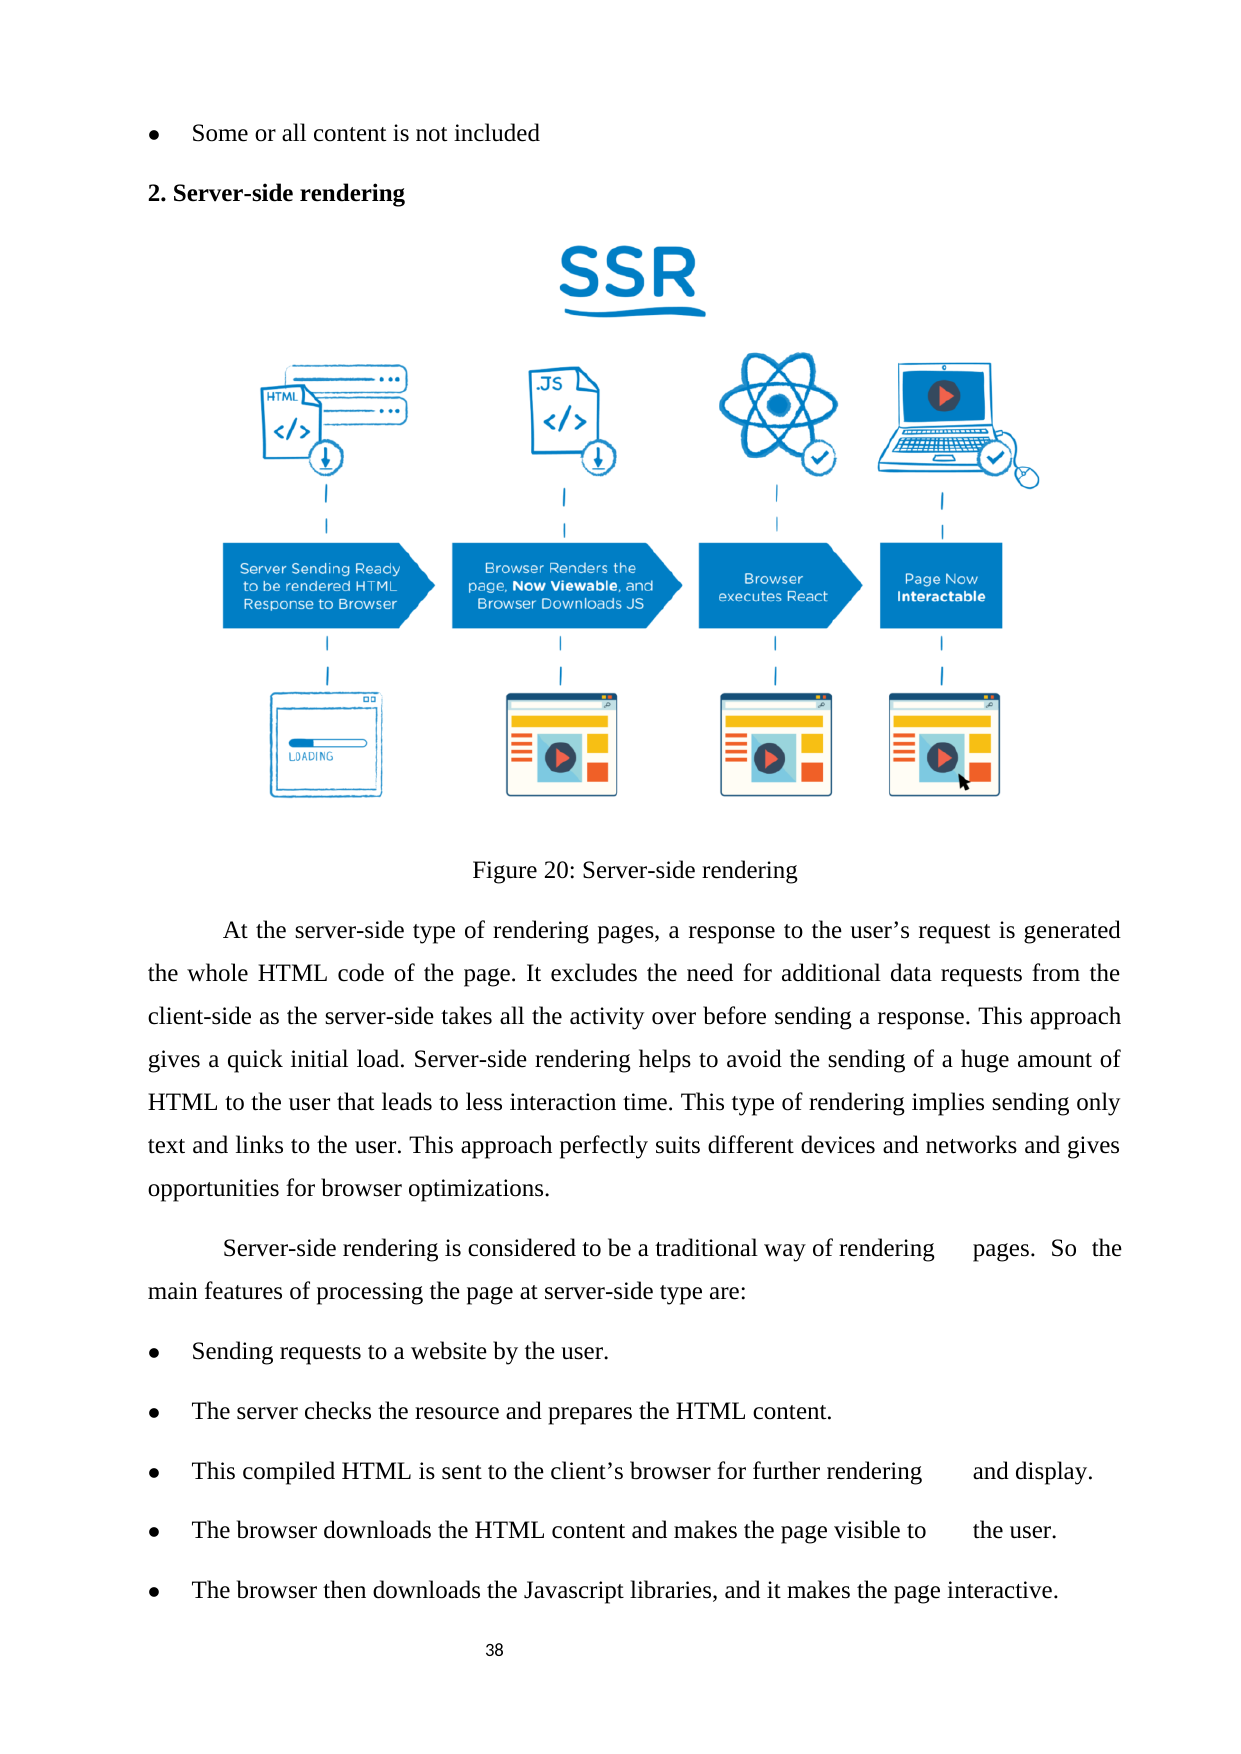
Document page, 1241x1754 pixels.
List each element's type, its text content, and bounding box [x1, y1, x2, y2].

list The server checks the resource and prepares the HTML content. [148, 1396, 1122, 1425]
list Some or all content is not included [148, 118, 1122, 147]
text Server-side rendering is considered to be a traditional way of rendering pages. So the main features of processing the page at server-side type are: [148, 1233, 1122, 1305]
list The browser then downloads the Javascript libraries, and it makes the page interactive. [148, 1575, 1122, 1604]
list Sending requests to a website by the user. [148, 1336, 1122, 1365]
list Server-side rendering [148, 178, 1122, 207]
list Figure 20: Server-side rendering [148, 855, 1122, 884]
picture [202, 221, 1068, 838]
list This compiled HTML is sent to the client’s browser for further rendering and display. [148, 1456, 1122, 1484]
list The browser downloads the HTML content and makes the page visible to the user. [148, 1516, 1122, 1544]
text At the server-side type of rendering pages, a response to the user’s request is generated the whole HTML code of the page. It excludes the need for additional data requests from the client-side as the server-side takes all the activity over before sending a response. This approach gives a quick initial load. Server-side rendering helps to avoid the sending of a huge amount of HTML to the user that leads to less interaction time. This type of rendering implies sending only text and links to the user. This approach perfectly suits different devices and networks and gives opportunities for browser optimizations. [148, 915, 1122, 1202]
